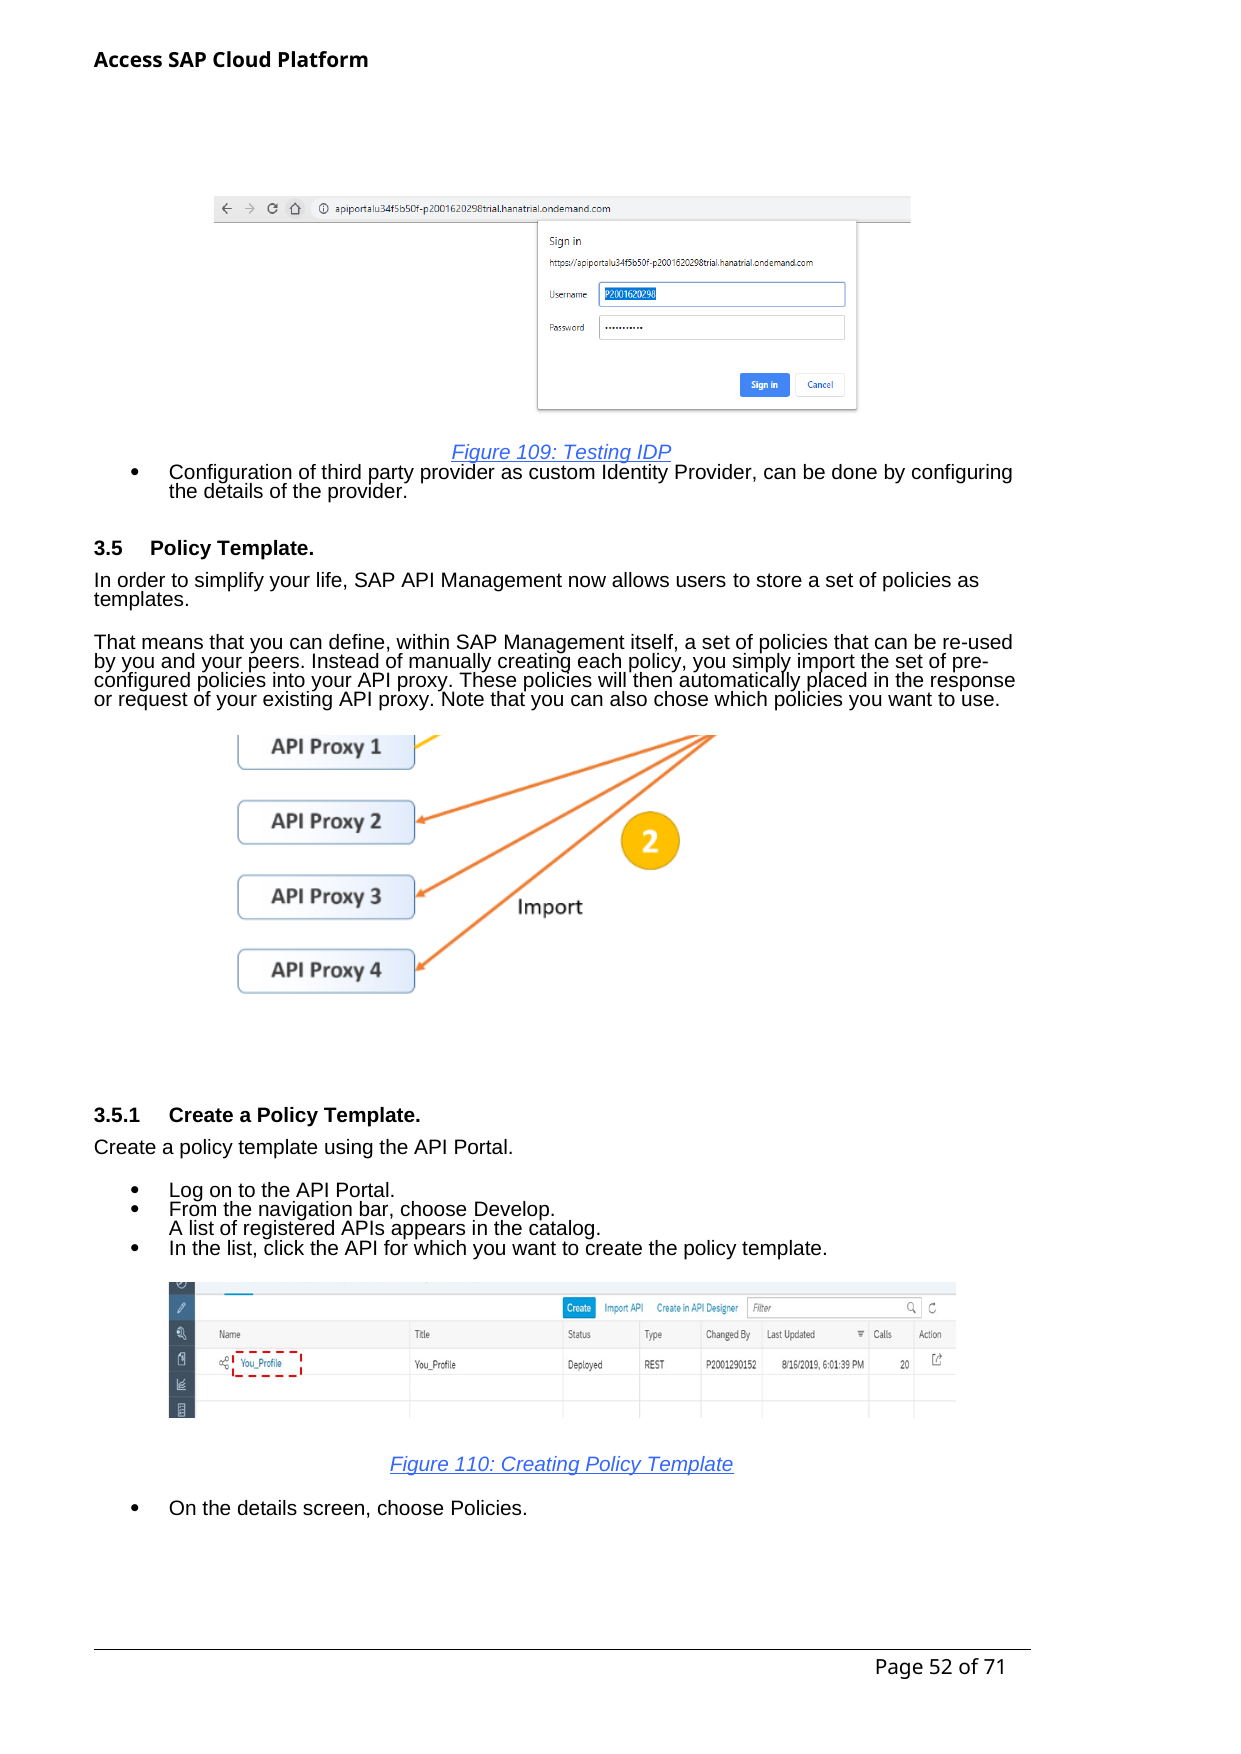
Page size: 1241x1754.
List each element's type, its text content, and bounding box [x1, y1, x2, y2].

list From the navigation bar, choose Develop. A list of registered APIs appears in the catalog. [131, 1201, 1031, 1240]
list Create a Policy Template. [94, 1103, 1031, 1127]
list On the details screen, choose Policies. [131, 1499, 1031, 1519]
picture [233, 735, 892, 1003]
list In the list, click the API for which you want to create the policy template. [131, 1240, 1031, 1259]
text Figure 110: Creating Policy Template [94, 1452, 1031, 1476]
text Figure 109: Testing IDP [94, 440, 1031, 464]
text Create a policy template using the API Portal. [94, 1139, 1031, 1158]
list Log on to the API Portal. [131, 1182, 1031, 1201]
list Policy Template. [94, 536, 1031, 560]
picture [213, 196, 911, 441]
text In order to simplify your life, SAP API Management now allows users to store a set of policies as templates. [94, 572, 1031, 611]
list Configuration of third party provider as custom Identity Provider, can be done by configuring the details of the provider. [131, 464, 1031, 502]
text That means that you can define, within SAP Management itself, a set of policies that can be re-used by you and your peers. Instead of manually creating each policy, you simply import the set of pre-configured policies into your API proxy. These policies will then automatically placed in the response or request of your existing API proxy. Note that you can also chose which policies you want to use. [94, 634, 1031, 711]
picture [168, 1282, 957, 1418]
